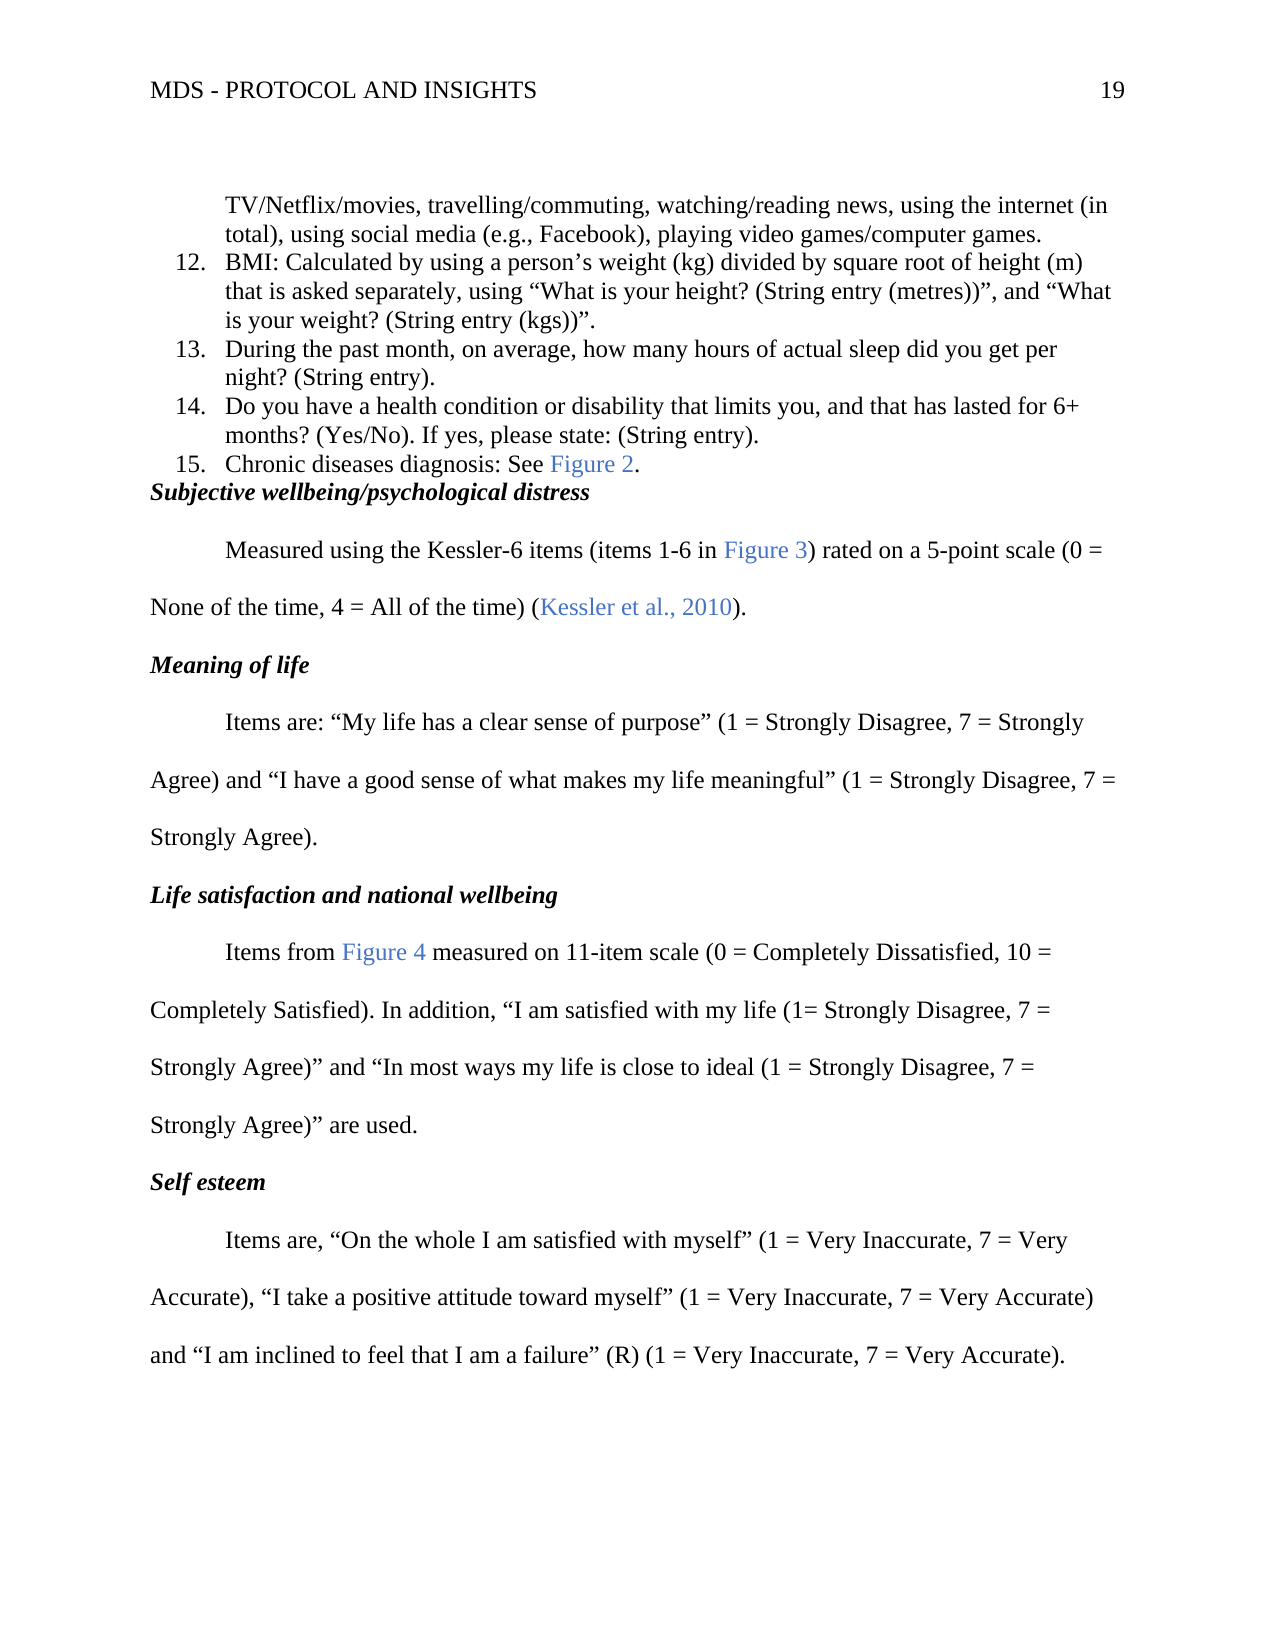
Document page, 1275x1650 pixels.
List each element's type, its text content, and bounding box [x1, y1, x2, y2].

subtitle Life satisfaction and national wellbeing [150, 880, 1125, 909]
subtitle Self esteem [150, 1167, 1125, 1196]
text Items from Figure 4 measured on 11-item scale (0 = Completely Dissatisfied, 10 = Completely Satisfied). In addition, “I am satisfied with my life (1= Strongly Disagree, 7 = Strongly Agree)” and “In most ways my life is close to ideal (1 = Strongly Disagree, 7 = Strongly Agree)” are used. [150, 937, 1125, 1139]
text Items are, “On the whole I am satisfied with myself” (1 = Very Inaccurate, 7 = Very Accurate), “I take a positive attitude toward myself” (1 = Very Inaccurate, 7 = Very Accurate) and “I am inclined to feel that I am a failure” (R) (1 = Very Inaccurate, 7 = Very Accurate). [150, 1225, 1125, 1369]
text Measured using the Kessler-6 items (items 1-6 in Figure 3) rated on a 5-point scale (0 = None of the time, 4 = All of the time) (Kessler et al., 2010). [150, 535, 1125, 621]
list During the past month, on average, how many hours of actual sleep did you get per night? (String entry). [175, 334, 1125, 391]
list Do you have a health condition or disability that limits you, and that has lasted for 6+ months? (Yes/No). If yes, please state: (String entry). [175, 391, 1125, 449]
list BMI: Calculated by using a person’s weight (kg) divided by square root of height (m) that is asked separately, using “What is your height? (String entry (metres))”, and “What is your weight? (String entry (kgs))”. [175, 247, 1125, 334]
list Chronic diseases diagnosis: See Figure 2. [175, 449, 1125, 477]
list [175, 190, 1125, 247]
subtitle Subjective wellbeing/psychological distress [150, 477, 1125, 506]
subtitle Meaning of life [150, 650, 1125, 679]
text Items are: “My life has a clear sense of purpose” (1 = Strongly Disagree, 7 = Strongly Agree) and “I have a good sense of what makes my life meaningful” (1 = Strongly Disagree, 7 = Strongly Agree). [150, 707, 1125, 851]
